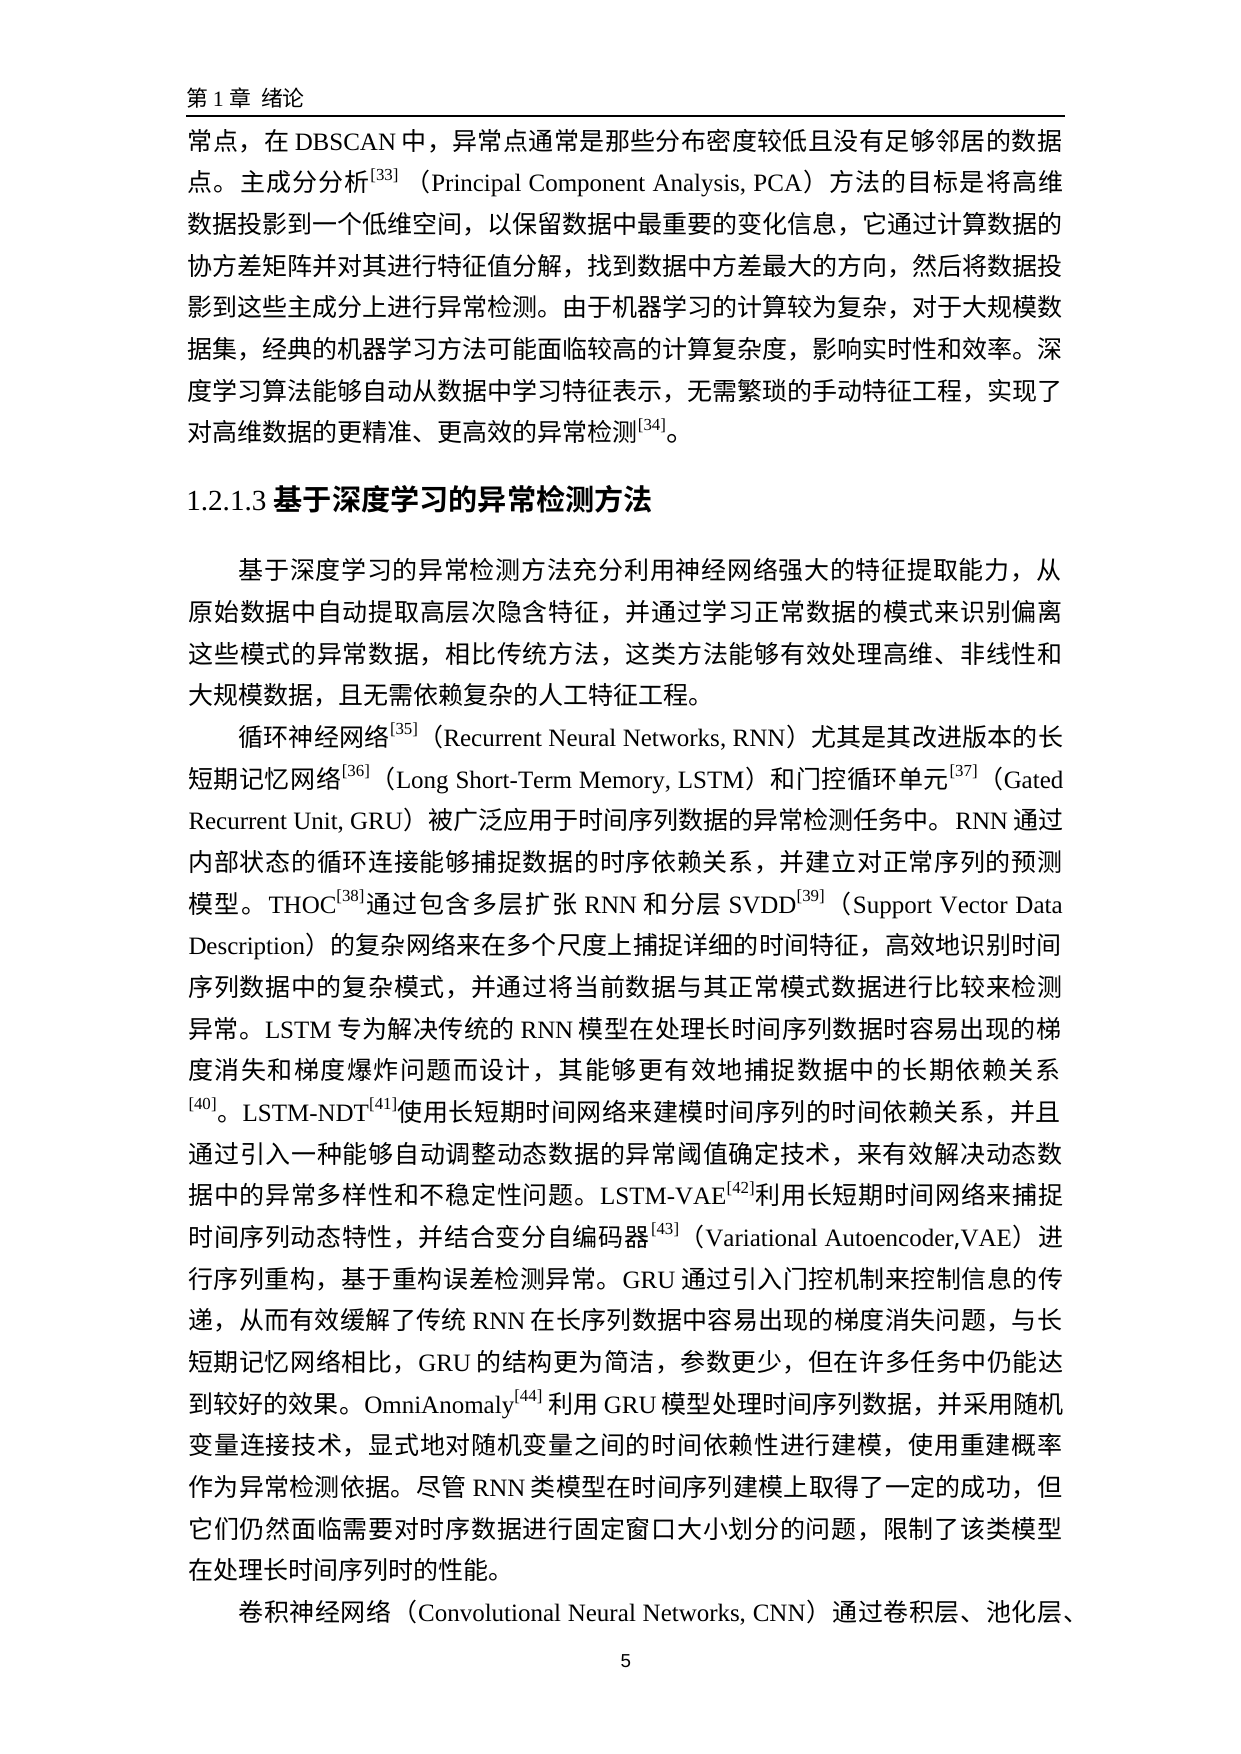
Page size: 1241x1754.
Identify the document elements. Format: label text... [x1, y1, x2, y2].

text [188, 117, 1063, 450]
subtitle 基于深度学习的异常检测方法 [186, 477, 1065, 519]
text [188, 1588, 1063, 1630]
text 基于深度学习的异常检测方法充分利用神经网络强大的特征提取能力，从原始数据中自动提取高层次隐含特征，并通过学习正常数据的模式来识别偏离这些模式的异常数据，相比传统方法，这类方法能够有效处理高维、非线性和大规模数据，且无需依赖复杂的人工特征工程。 [188, 546, 1063, 713]
text 循环神经网络[35]（Recurrent Neural Networks, RNN）尤其是其改进版本的长短期记忆网络[36]（Long Short-Term Memory, LSTM）和门控循环单元[37]（Gated Recurrent Unit, GRU）被广泛应用于时间序列数据的异常检测任务中。RNN通过内部状态的循环连接能够捕捉数据的时序依赖关系，并建立对正常序列的预测模型。THOC[38]通过包含多层扩张RNN和分层SVDD[39]（Support Vector Data Description）的复杂网络来在多个尺度上捕捉详细的时间特征，高效地识别时间序列数据中的复杂模式，并通过将当前数据与其正常模式数据进行比较来检测异常。LSTM专为解决传统的RNN模型在处理长时间序列数据时容易出现的梯度消失和梯度爆炸问题而设计，其能够更有效地捕捉数据中的长期依赖关系[40]。LSTM-NDT[41]使用长短期时间网络来建模时间序列的时间依赖关系，并且通过引入一种能够自动调整动态数据的异常阈值确定技术，来有效解决动态数据中的异常多样性和不稳定性问题。LSTM-VAE[42]利用长短期时间网络来捕捉时间序列动态特性，并结合变分自编码器[43]（Variational Autoencoder,VAE）进行序列重构，基于重构误差检测异常。GRU通过引入门控机制来控制信息的传递，从而有效缓解了传统RNN在长序列数据中容易出现的梯度消失问题，与长短期记忆网络相比，GRU的结构更为简洁，参数更少，但在许多任务中仍能达到较好的效果。OmniAnomaly[44] 利用GRU模型处理时间序列数据，并采用随机变量连接技术，显式地对随机变量之间的时间依赖性进行建模，使用重建概率作为异常检测依据。尽管RNN类模型在时间序列建模上取得了一定的成功，但它们仍然面临需要对时序数据进行固定窗口大小划分的问题，限制了该类模型在处理长时间序列时的性能。 [188, 713, 1063, 1588]
